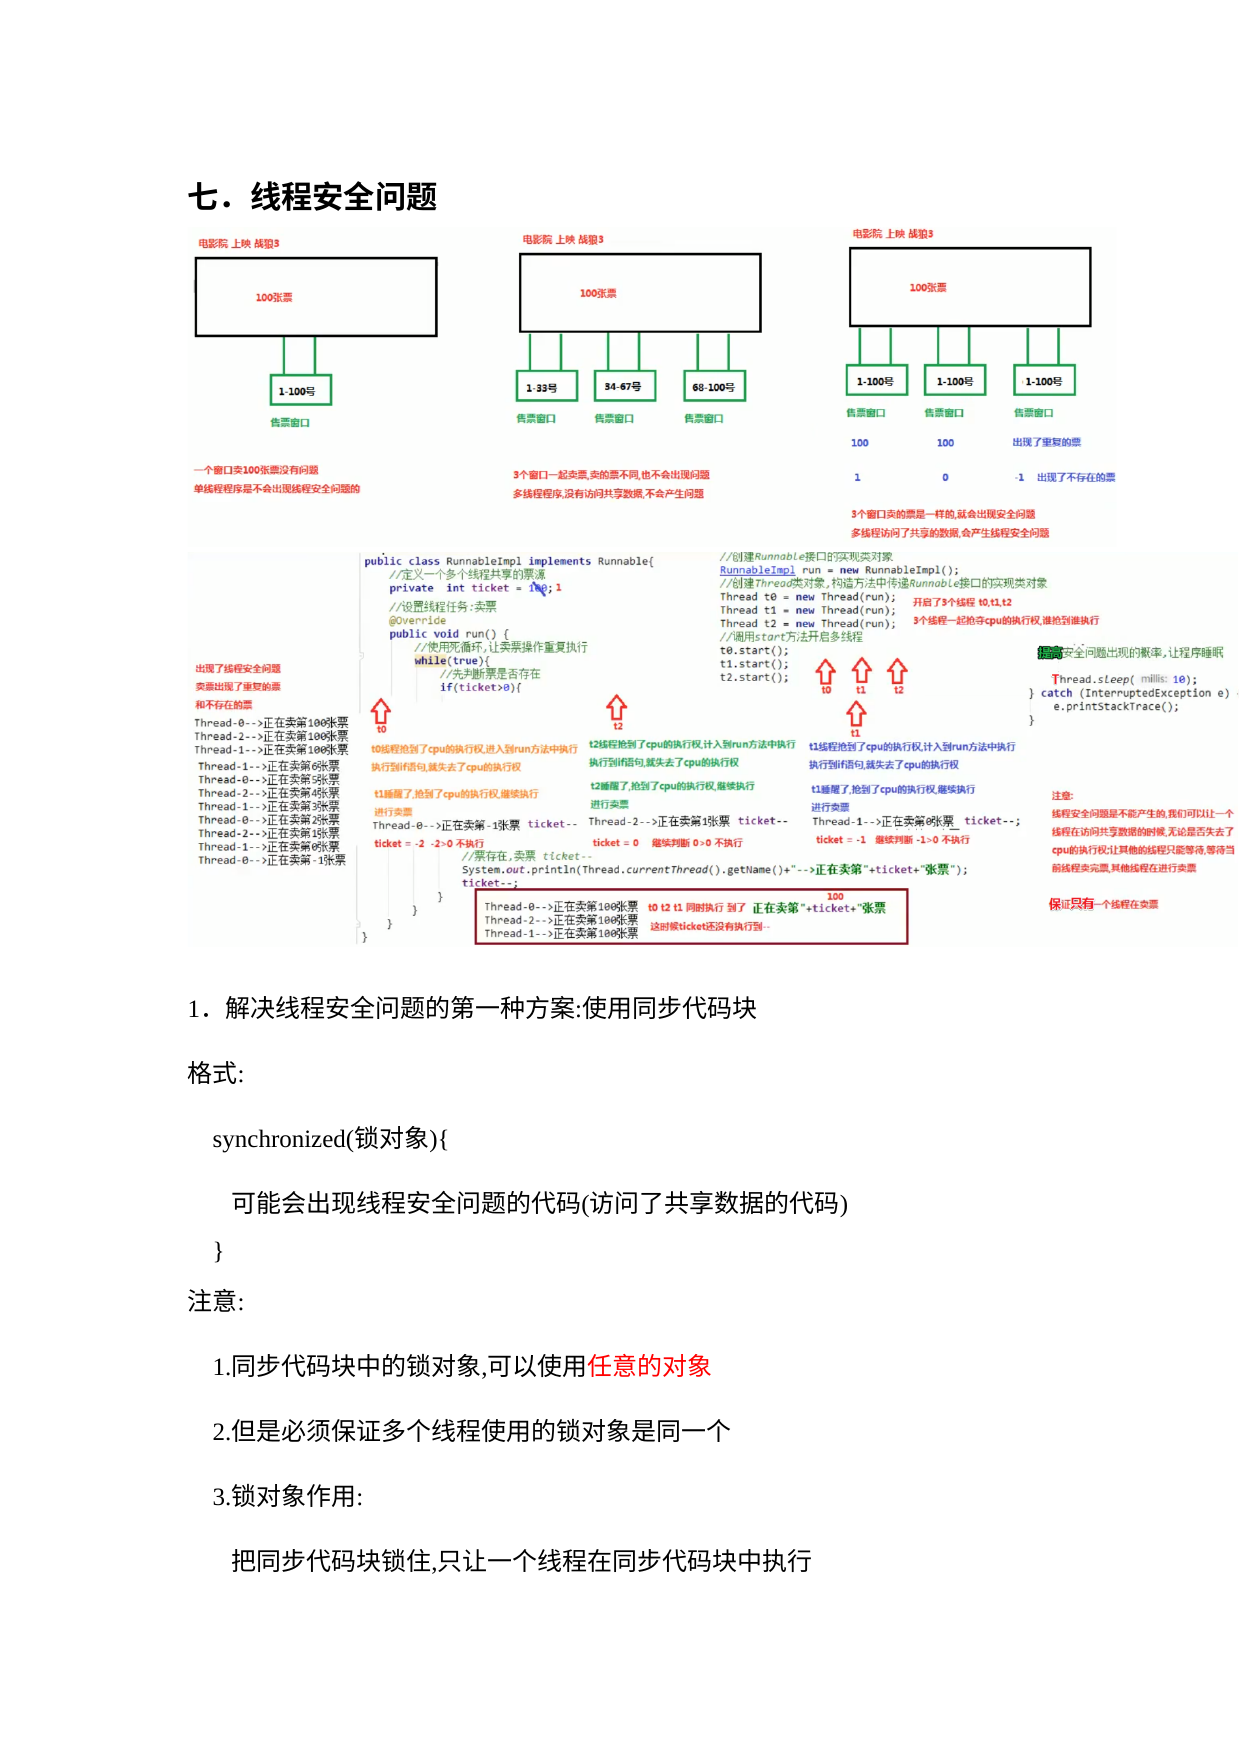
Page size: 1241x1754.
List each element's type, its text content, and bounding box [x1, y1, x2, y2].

text 2.但是必须保证多个线程使用的锁对象是同一个 [212, 1397, 1053, 1462]
text 3.锁对象作用: [212, 1462, 1053, 1527]
text 可能会出现线程安全问题的代码(访问了共享数据的代码) [212, 1169, 1053, 1234]
text 格式: [187, 1039, 1053, 1104]
text 1.同步代码块中的锁对象,可以使用任意的对象 [212, 1332, 1053, 1397]
text 注意: [187, 1267, 1053, 1332]
text 1．解决线程安全问题的第一种方案:使用同步代码块 [187, 974, 1053, 1039]
text synchronized(锁对象){ [212, 1104, 1053, 1169]
picture [187, 227, 1117, 547]
subtitle 七．线程安全问题 [187, 162, 1053, 227]
text } [212, 1234, 1053, 1267]
text 把同步代码块锁住,只让一个线程在同步代码块中执行 [212, 1527, 1053, 1592]
picture [187, 552, 1239, 947]
